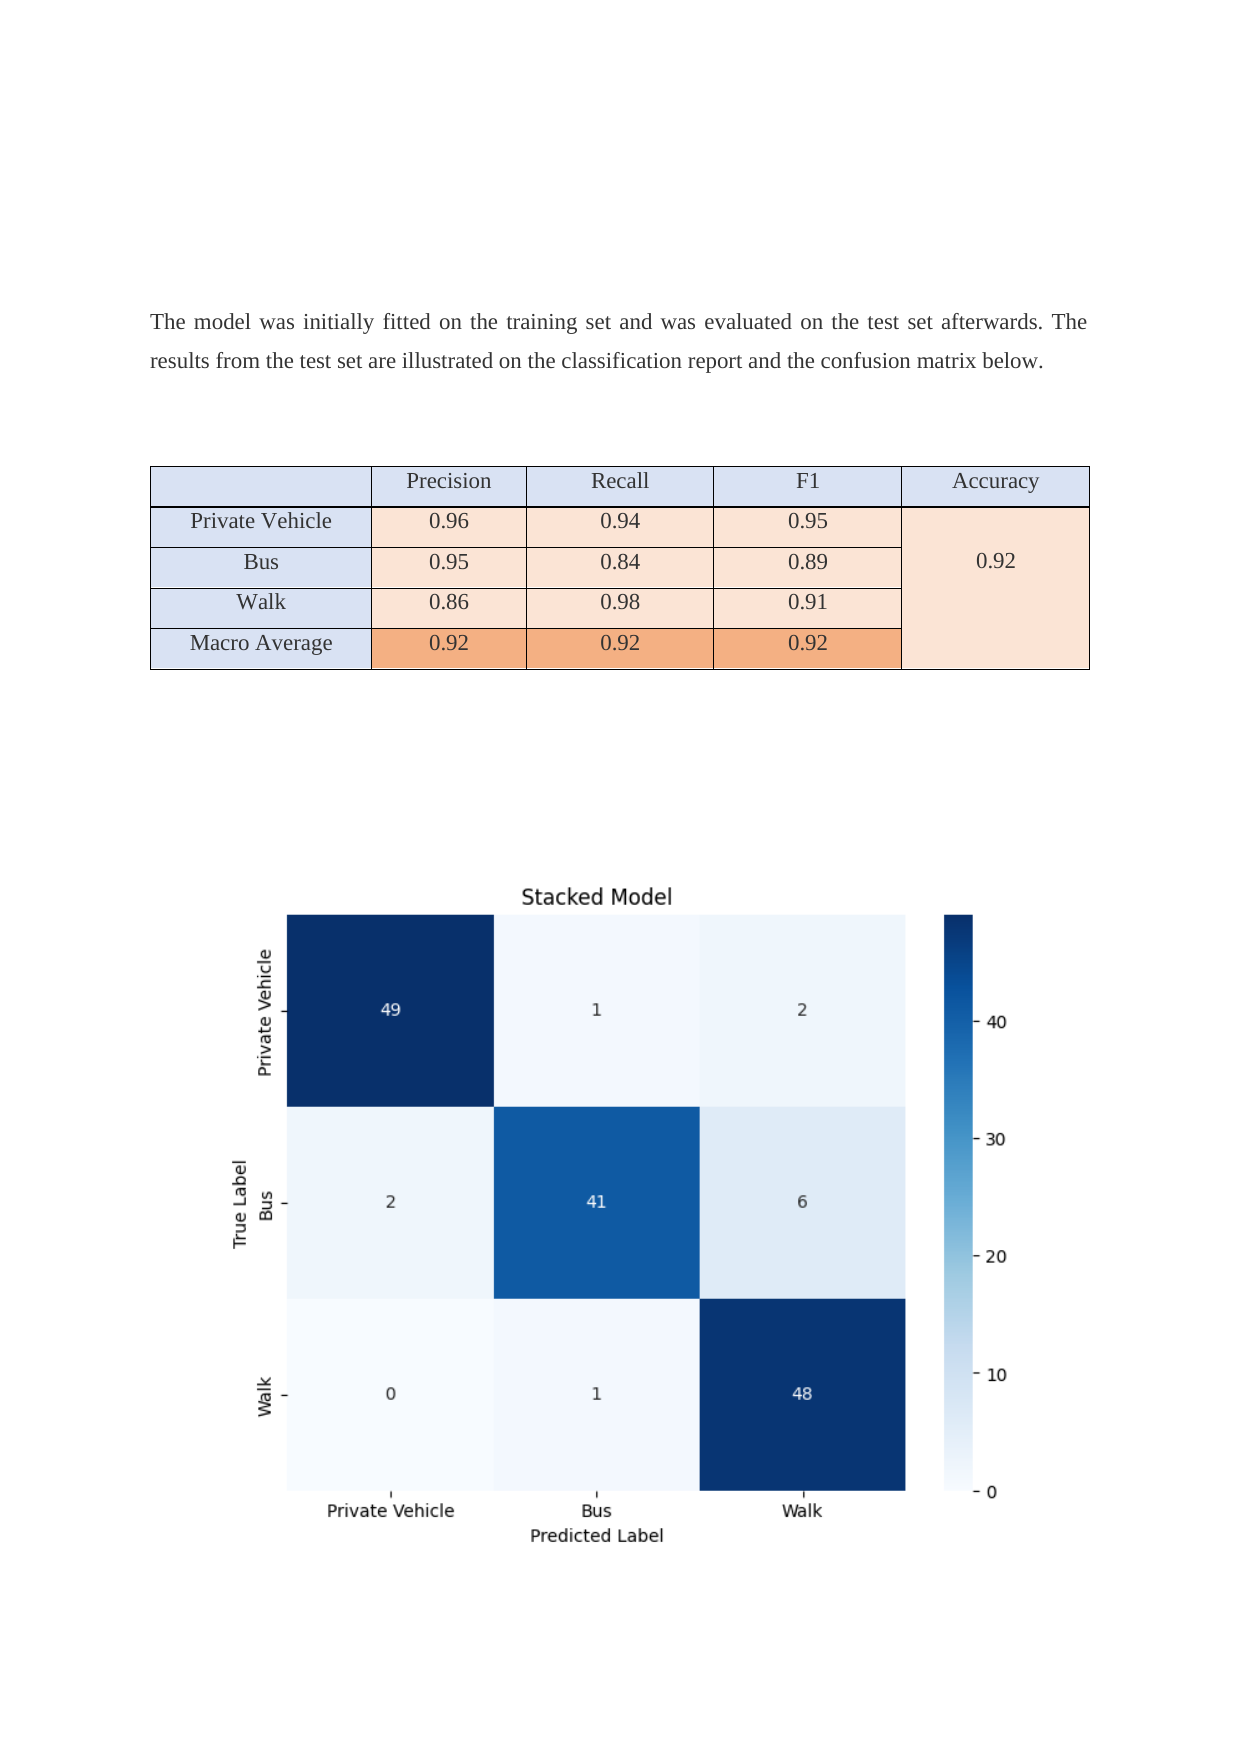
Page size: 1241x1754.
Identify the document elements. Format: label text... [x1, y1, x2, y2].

table_cell 0.89 [714, 548, 901, 587]
table_cell 0.86 [372, 589, 526, 628]
table_cell 0.84 [527, 548, 713, 587]
text The model was initially fitted on the training set and was evaluated on the test set afterwards. The results from the test set are illustrated on the classification report and the confusion matrix below. [150, 308, 1090, 374]
table_cell 0.92 [372, 629, 526, 668]
picture [221, 875, 1019, 1557]
table_cell 0.92 [527, 629, 713, 668]
table_cell 0.96 [372, 508, 526, 547]
table_header Accuracy [902, 467, 1089, 506]
table_cell Private Vehicle [151, 508, 371, 547]
table_cell Macro Average [151, 629, 371, 668]
table_cell 0.92 [714, 629, 901, 668]
table_cell 0.92 [902, 508, 1089, 668]
table_cell Walk [151, 589, 371, 628]
table_header [151, 467, 371, 506]
table_header Recall [527, 467, 713, 506]
table_cell 0.94 [527, 508, 713, 547]
table_cell 0.91 [714, 589, 901, 628]
table_cell Bus [151, 548, 371, 587]
table_cell 0.95 [372, 548, 526, 587]
table_cell 0.98 [527, 589, 713, 628]
table_cell 0.95 [714, 508, 901, 547]
table_header F1 [714, 467, 901, 506]
table_header Precision [372, 467, 526, 506]
